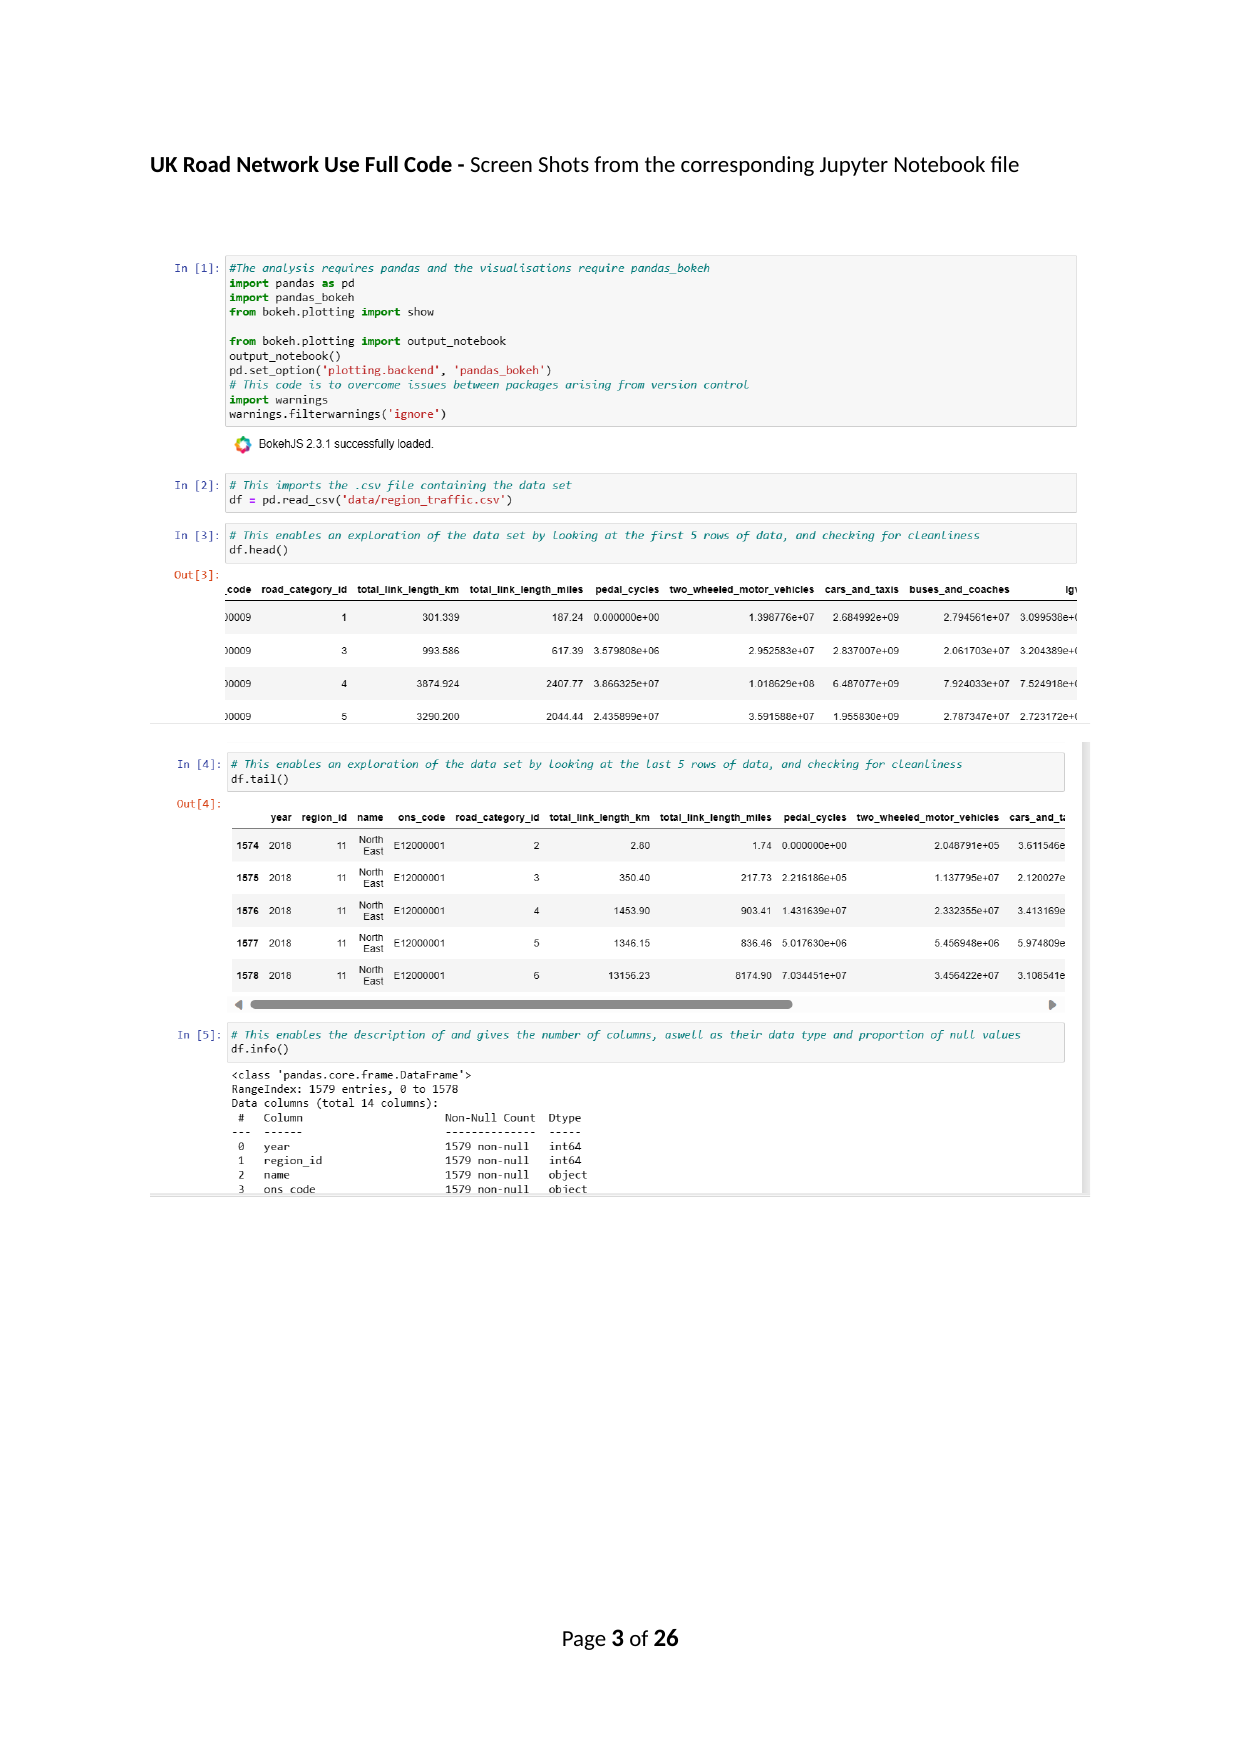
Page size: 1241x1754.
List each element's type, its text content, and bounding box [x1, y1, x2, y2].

text UK Road Network Use Full Code - Screen Shots from the corresponding Jupyter Notebook file [150, 150, 1090, 178]
picture [150, 243, 1091, 724]
picture [150, 742, 1091, 1197]
